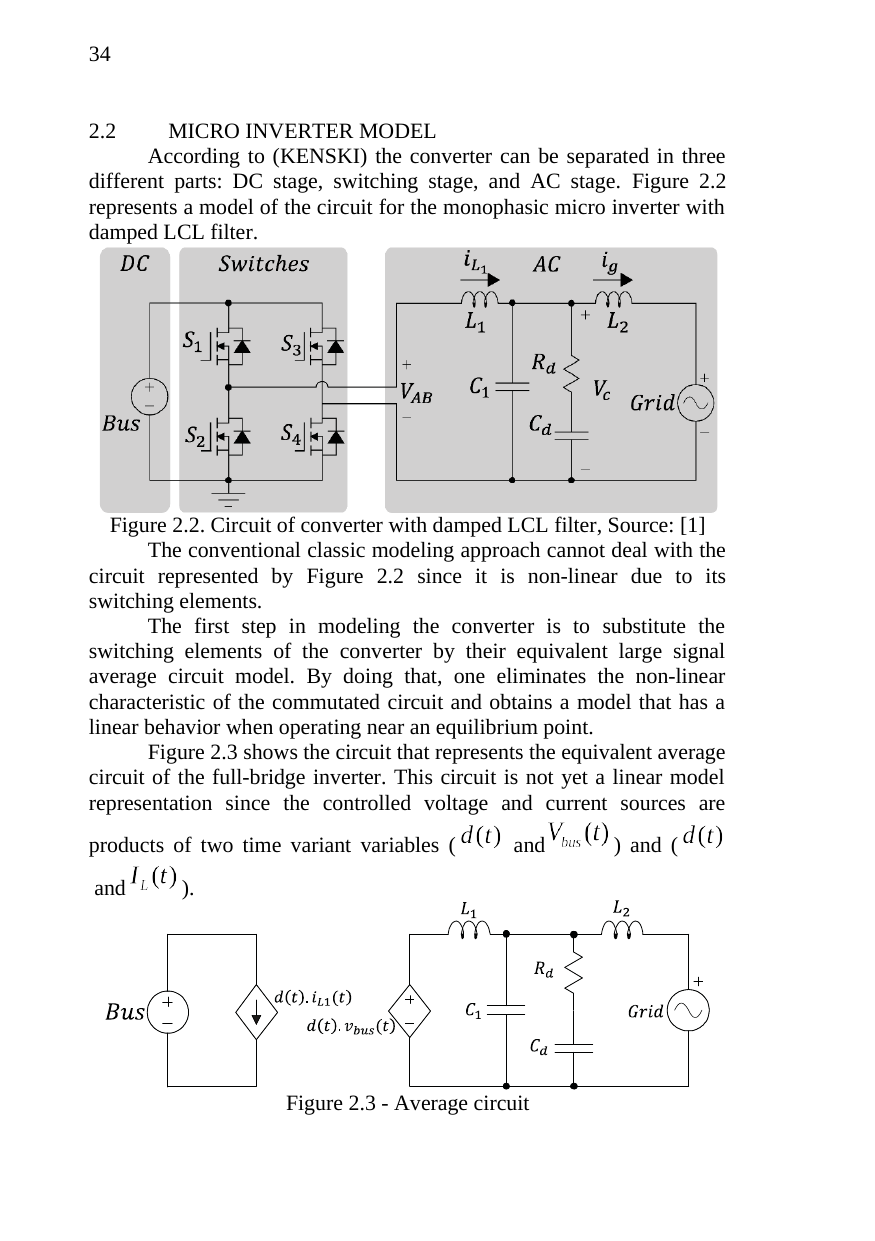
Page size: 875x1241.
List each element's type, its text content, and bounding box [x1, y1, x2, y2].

text According to (KENSKI) the converter can be separated in three different parts: DC stage, switching stage, and AC stage. Figure 2.2 represents a model of the circuit for the monophasic micro inverter with damped LCL filter. [89, 143, 726, 244]
text Figure 2.2. Circuit of converter with damped LCL filter, Source: [1] [89, 512, 726, 537]
text The first step in modeling the converter is to substitute the switching elements of the converter by their equivalent large signal average circuit model. By doing that, one eliminates the non-linear characteristic of the commutated circuit and obtains a model that has a linear behavior when operating near an equilibrium point. [89, 613, 726, 739]
picture [97, 244, 718, 513]
text Figure 2.3 - Average circuit [89, 1089, 726, 1115]
text Figure 2.3 shows the circuit that represents the equivalent average circuit of the full-bridge inverter. This circuit is not yet a linear model representation since the controlled voltage and current sources are products of two time variant variables ( and) and ( and). [89, 739, 726, 900]
subtitle MICRO INVERTER MODEL [89, 118, 726, 143]
text The conventional classic modeling approach cannot deal with the circuit represented by Figure 2.2 since it is non-linear due to its switching elements. [89, 537, 726, 613]
